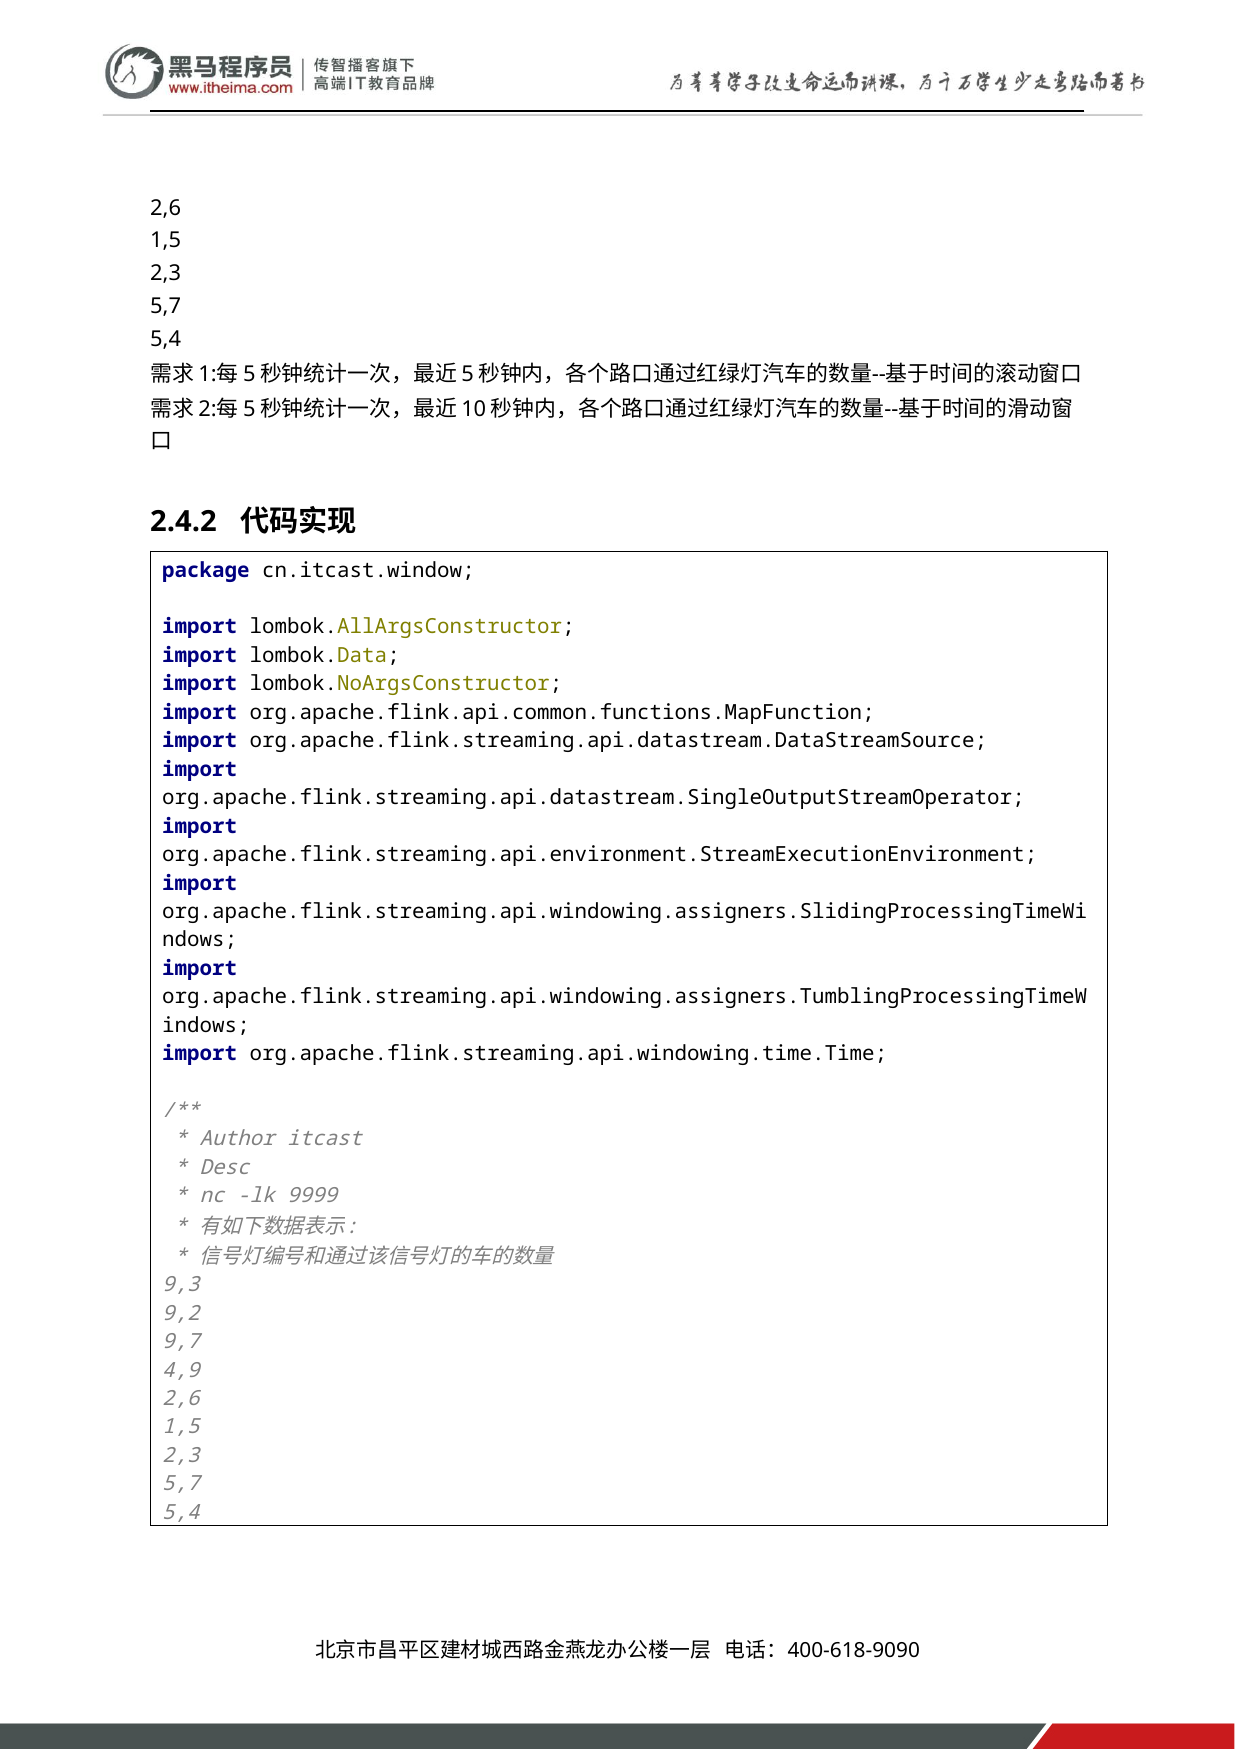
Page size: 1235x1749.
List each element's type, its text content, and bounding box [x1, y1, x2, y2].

picture [0, 0, 1235, 123]
text 2,3 [150, 257, 1084, 287]
text 5,4 [150, 323, 1084, 353]
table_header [151, 552, 1107, 1525]
picture [0, 1664, 1235, 1749]
text 需求1:每5秒钟统计一次，最近5秒钟内，各个路口通过红绿灯汽车的数量--基于时间的滚动窗口 [150, 356, 1084, 388]
text 1,5 [150, 224, 1084, 254]
subtitle 代码实现 [150, 498, 1084, 540]
text 需求2:每5秒钟统计一次，最近10秒钟内，各个路口通过红绿灯汽车的数量--基于时间的滑动窗口 [150, 391, 1084, 454]
text 2,6 [150, 192, 1084, 221]
text 5,7 [150, 290, 1084, 320]
